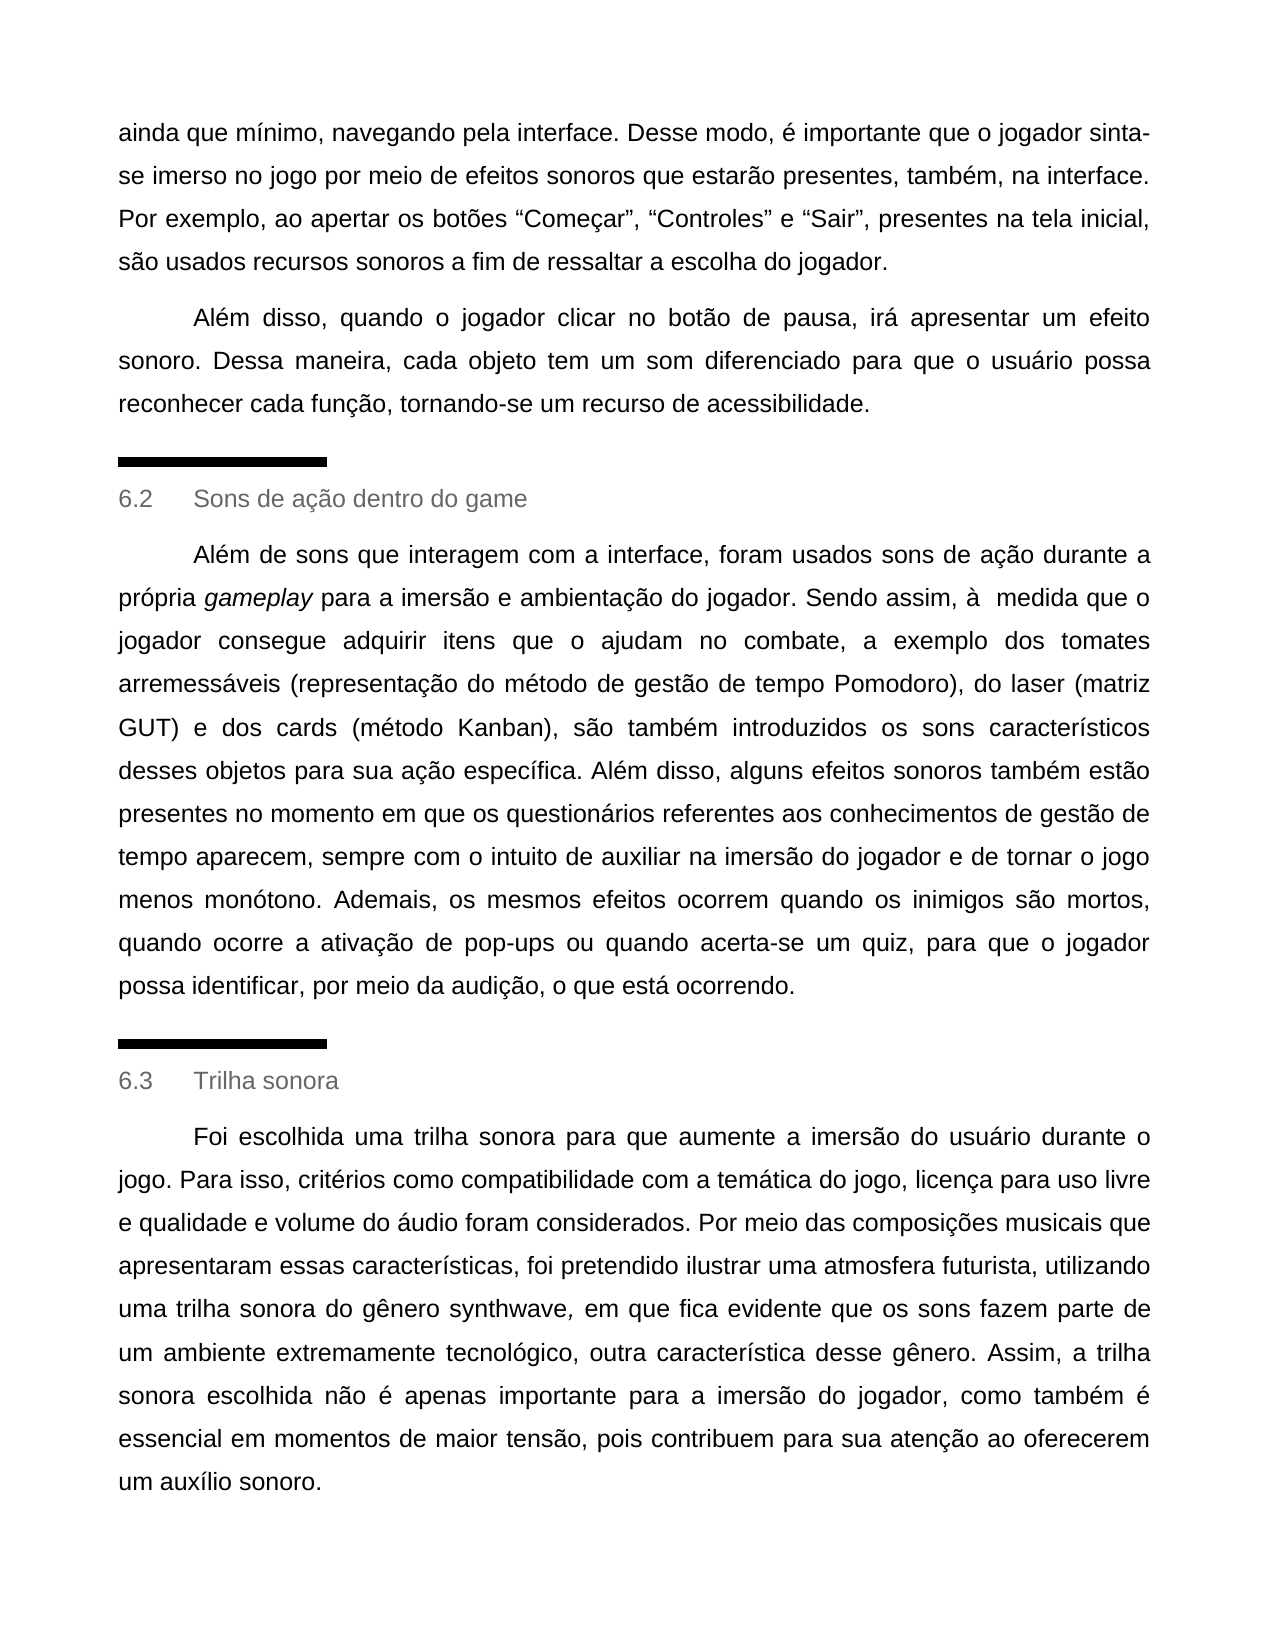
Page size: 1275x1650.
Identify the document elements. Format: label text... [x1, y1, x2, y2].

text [118, 118, 1152, 276]
text Além de sons que interagem com a interface, foram usados sons de ação durante a própria gameplay para a imersão e ambientação do jogador. Sendo assim, à medida que o jogador consegue adquirir itens que o ajudam no combate, a exemplo dos tomates arremessáveis (representação do método de gestão de tempo Pomodoro), do laser (matriz GUT) e dos cards (método Kanban), são também introduzidos os sons característicos desses objetos para sua ação específica. Além disso, alguns efeitos sonoros também estão presentes no momento em que os questionários referentes aos conhecimentos de gestão de tempo aparecem, sempre com o intuito de auxiliar na imersão do jogador e de tornar o jogo menos monótono. Ademais, os mesmos efeitos ocorrem quando os inimigos são mortos, quando ocorre a ativação de pop-ups ou quando acerta-se um quiz, para que o jogador possa identificar, por meio da audição, o que está ocorrendo. [118, 540, 1152, 1000]
text Além disso, quando o jogador clicar no botão de pausa, irá apresentar um efeito sonoro. Dessa maneira, cada objeto tem um som diferenciado para que o usuário possa reconhecer cada função, tornando-se um recurso de acessibilidade. [118, 303, 1152, 418]
subtitle Sons de ação dentro do game [118, 484, 1152, 513]
text Foi escolhida uma trilha sonora para que aumente a imersão do usuário durante o jogo. Para isso, critérios como compatibilidade com a temática do jogo, licença para uso livre e qualidade e volume do áudio foram considerados. Por meio das composições musicais que apresentaram essas características, foi pretendido ilustrar uma atmosfera futurista, utilizando uma trilha sonora do gênero synthwave, em que fica evidente que os sons fazem parte de um ambiente extremamente tecnológico, outra característica desse gênero. Assim, a trilha sonora escolhida não é apenas importante para a imersão do jogador, como também é essencial em momentos de maior tensão, pois contribuem para sua atenção ao oferecerem um auxílio sonoro. [118, 1122, 1152, 1496]
subtitle Trilha sonora [118, 1066, 1152, 1095]
